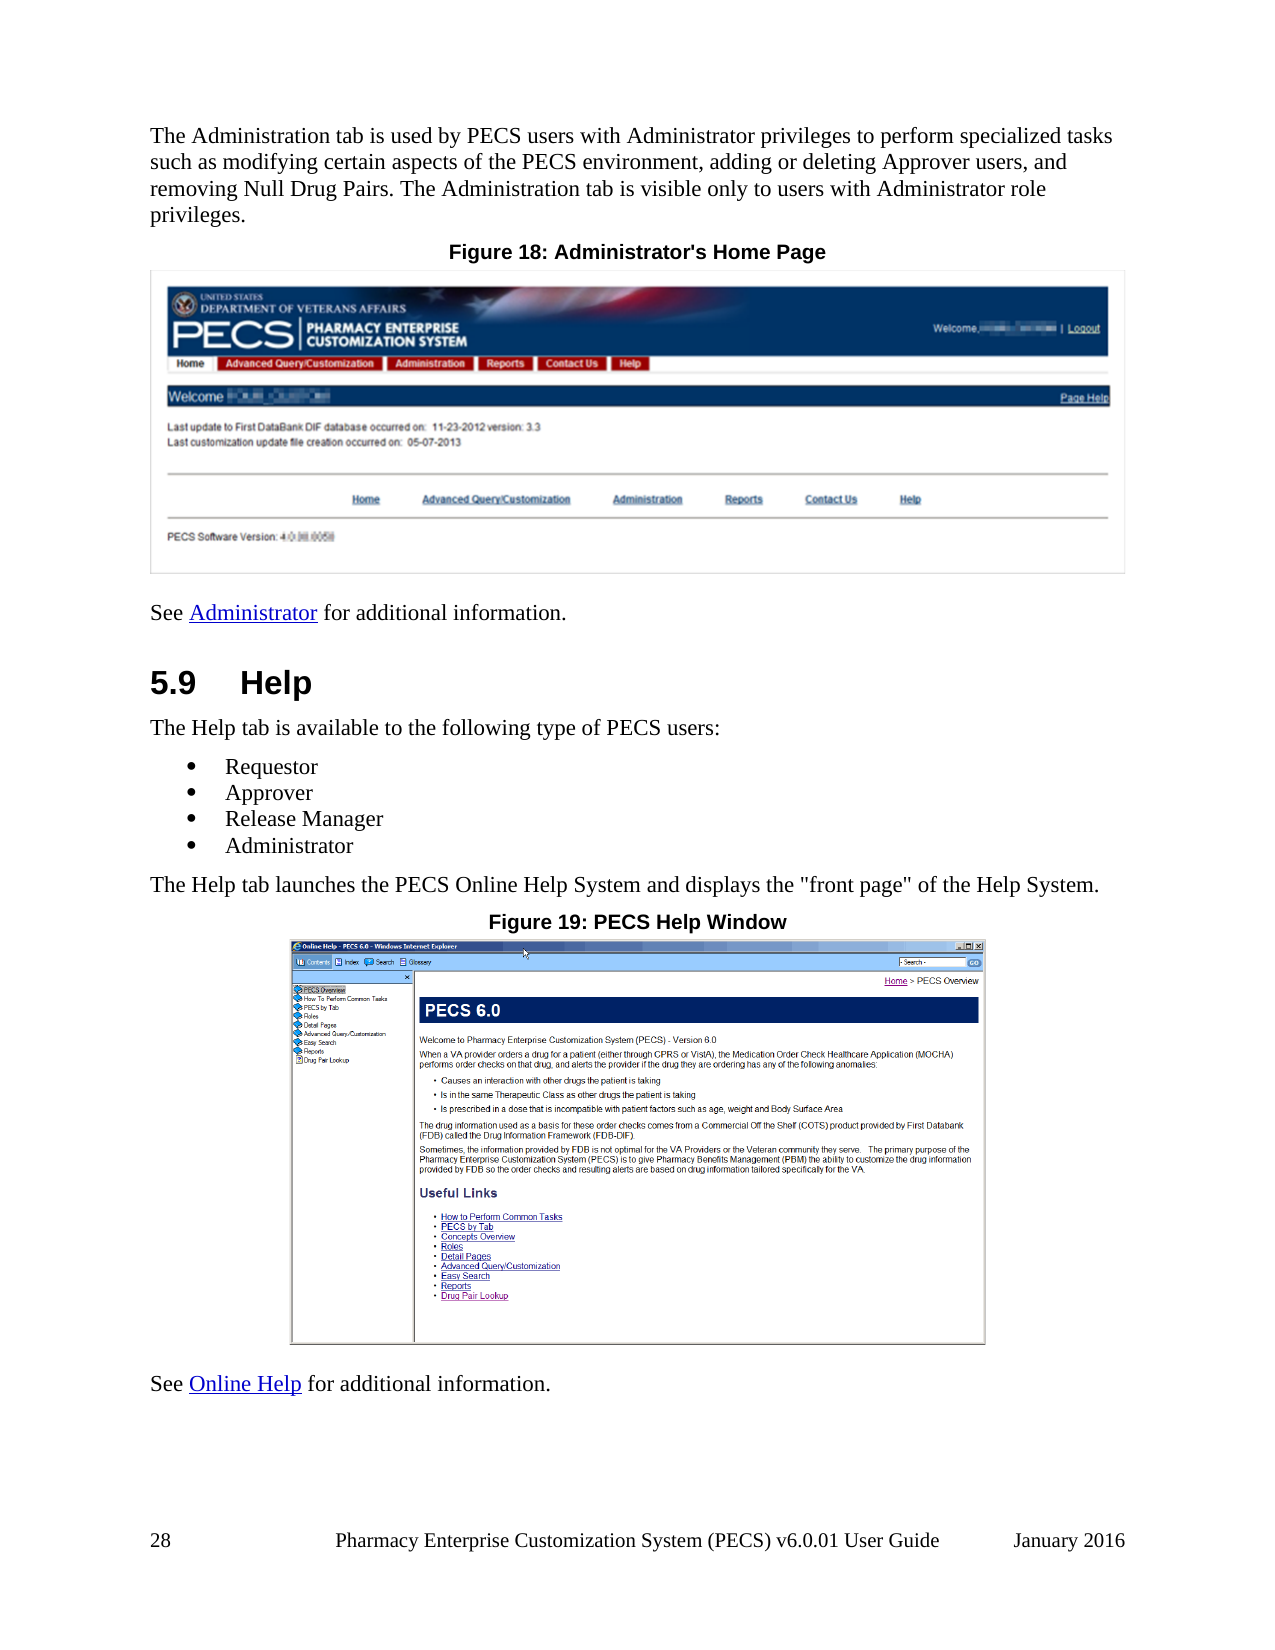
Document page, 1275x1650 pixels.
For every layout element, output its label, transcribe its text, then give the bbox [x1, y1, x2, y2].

list Approver [187, 779, 1125, 805]
text See Online Help for additional information. [150, 1370, 1125, 1396]
list Release Manager [187, 805, 1125, 832]
text The Help tab is available to the following type of PECS users: [150, 714, 1125, 740]
subtitle Help [150, 663, 1125, 701]
list Requestor [187, 753, 1125, 779]
text The Administration tab is used by PECS users with Administrator privileges to perform specialized tasks such as modifying certain aspects of the PECS environment, adding or deleting Approver users, and removing Null Drug Pairs. The Administration tab is visible only to users with Administrator role privileges. [150, 122, 1125, 227]
text See Administrator for additional information. [150, 599, 1125, 625]
list Administrator [187, 832, 1125, 858]
text The Help tab launches the PECS Online Help System and displays the "front page" of the Help System. [150, 871, 1125, 897]
picture [289, 939, 986, 1345]
picture [150, 270, 1125, 574]
